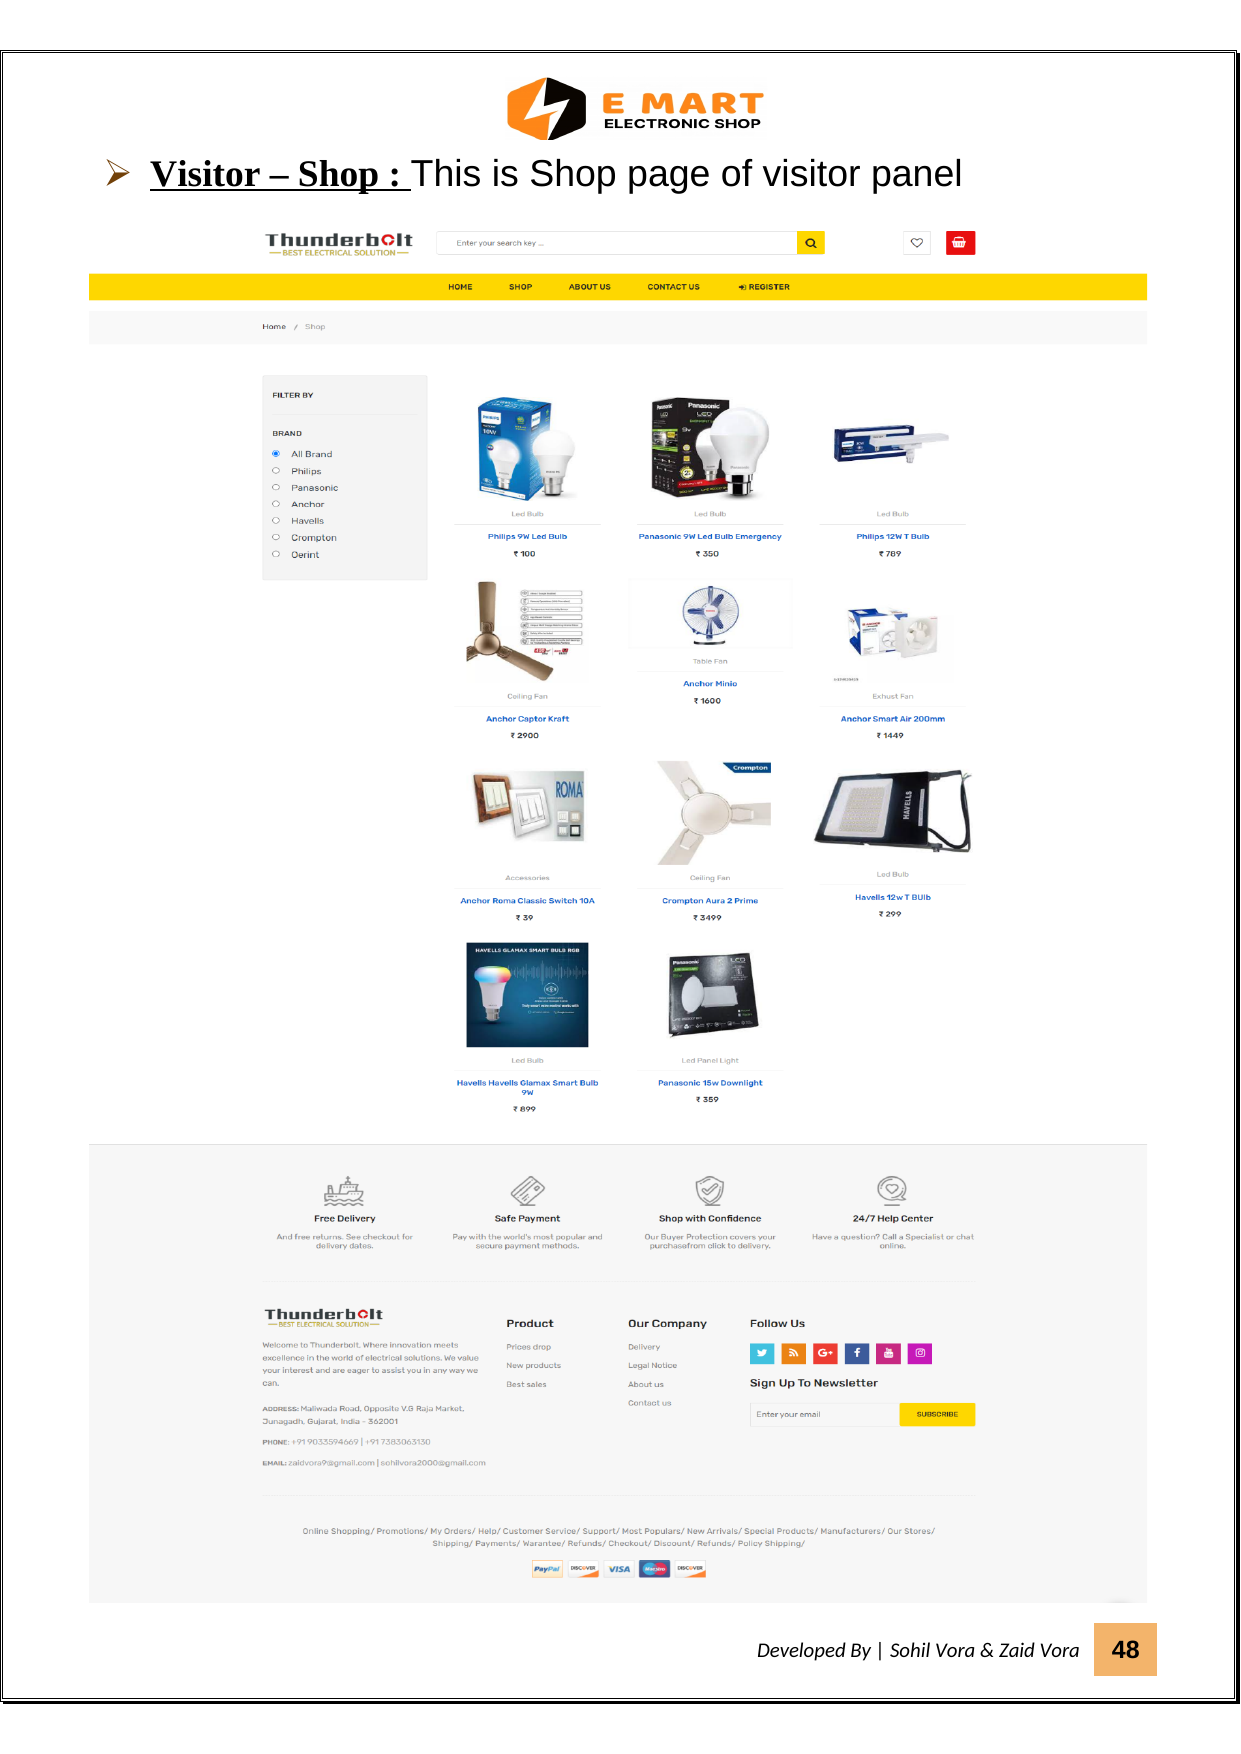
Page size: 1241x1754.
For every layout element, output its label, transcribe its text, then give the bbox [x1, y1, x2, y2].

list Visitor – Shop : This is Shop page of visitor panel [103, 151, 1084, 194]
picture [87, 216, 1146, 1600]
picture [504, 76, 767, 139]
